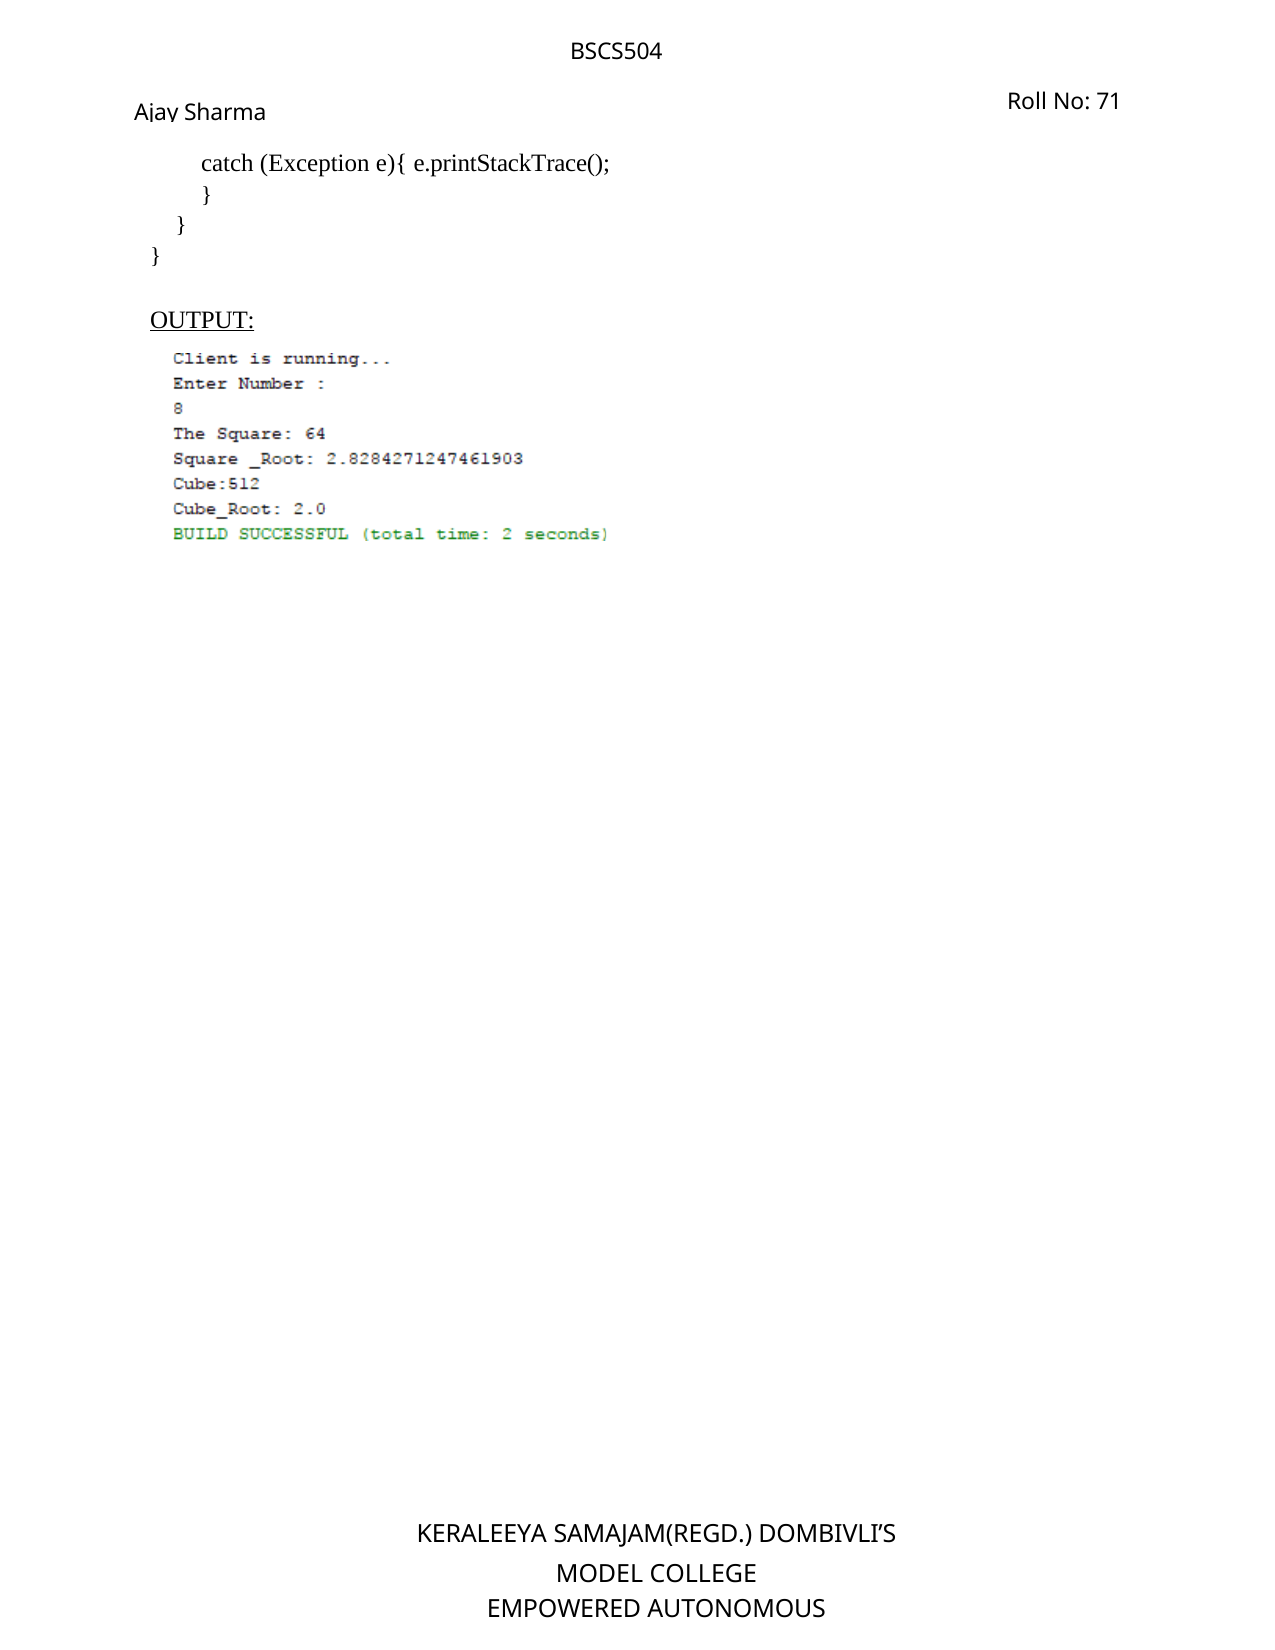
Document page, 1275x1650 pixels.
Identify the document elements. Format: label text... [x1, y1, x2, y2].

text } [201, 181, 1162, 208]
text OUTPUT: [150, 305, 1162, 334]
text } [175, 212, 1162, 238]
picture [173, 353, 607, 541]
text catch (Exception e){ e.printStackTrace(); [201, 148, 611, 177]
text } [150, 242, 1162, 268]
